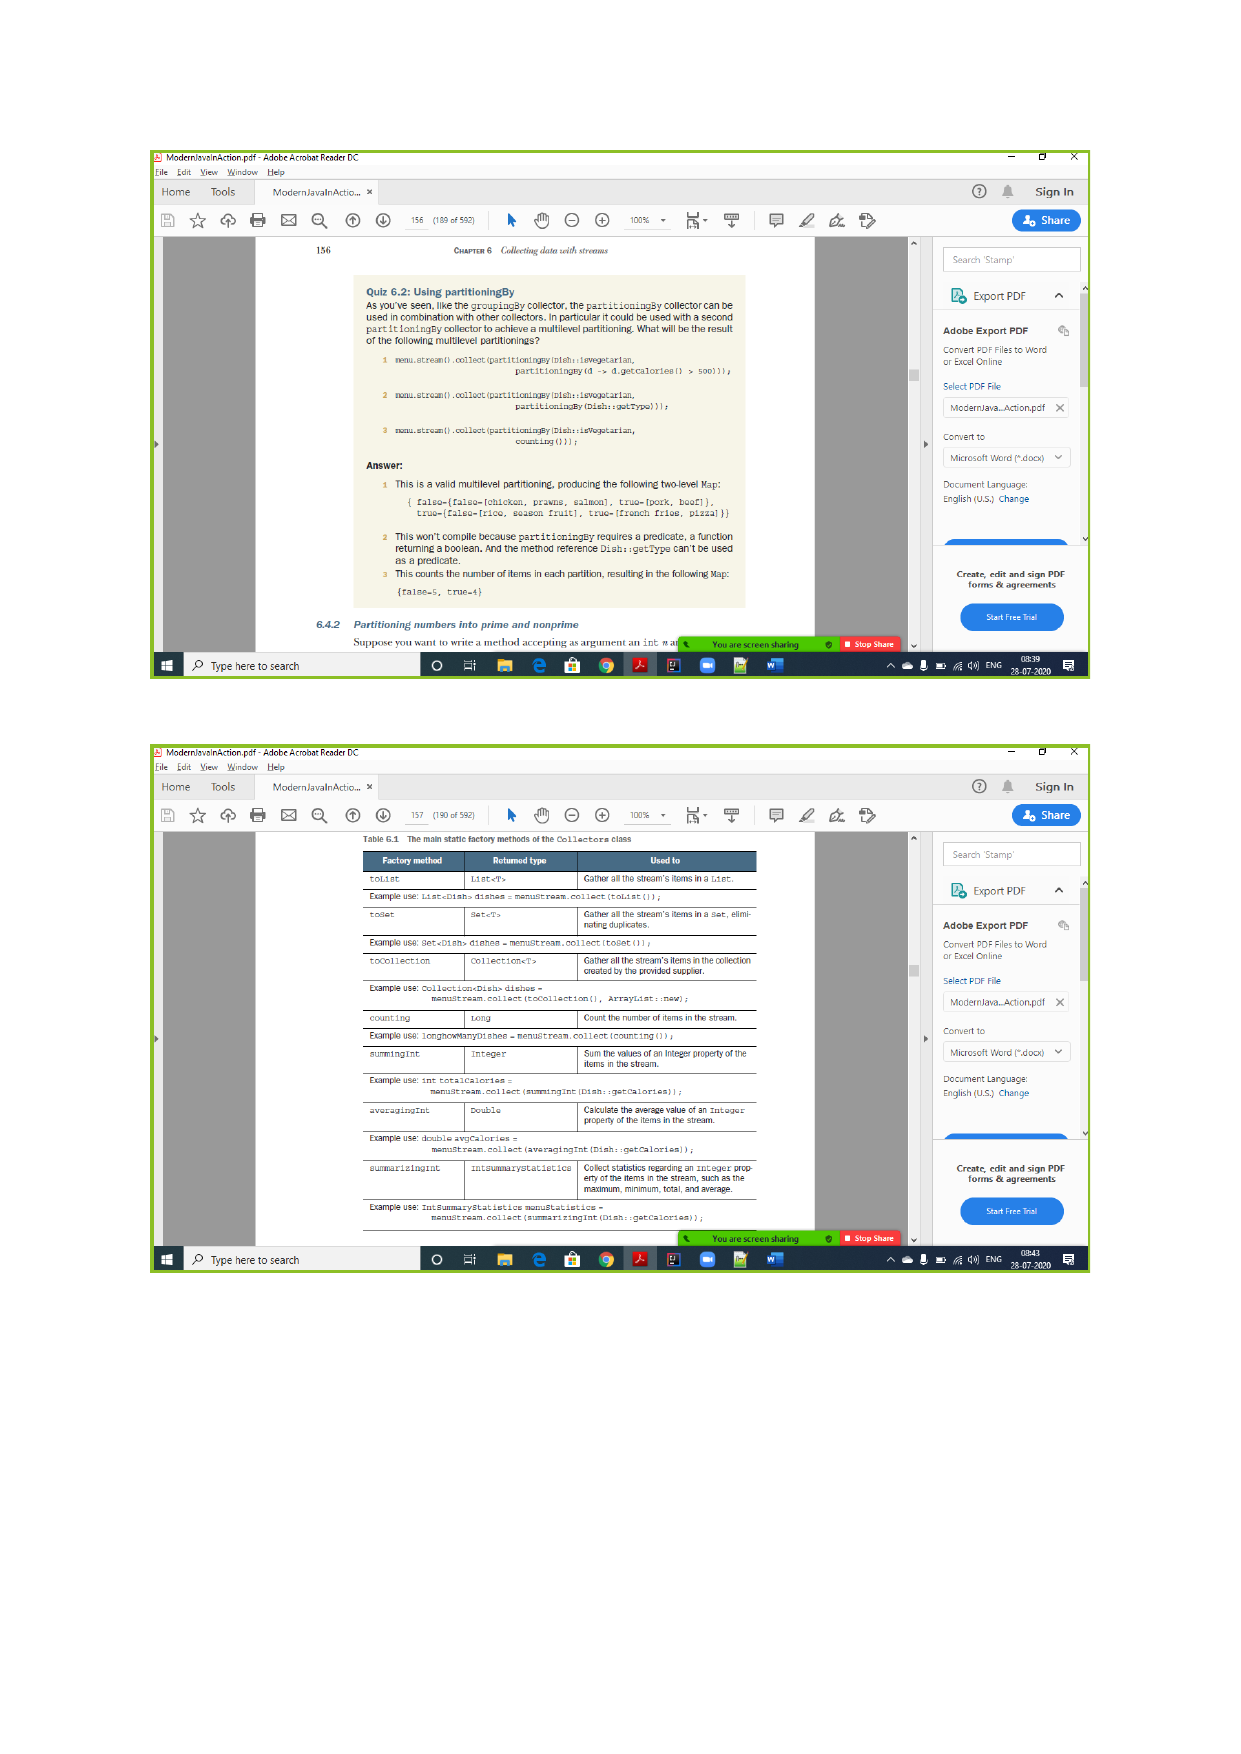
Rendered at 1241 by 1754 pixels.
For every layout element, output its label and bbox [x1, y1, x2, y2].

picture [150, 150, 1091, 679]
picture [150, 744, 1091, 1273]
